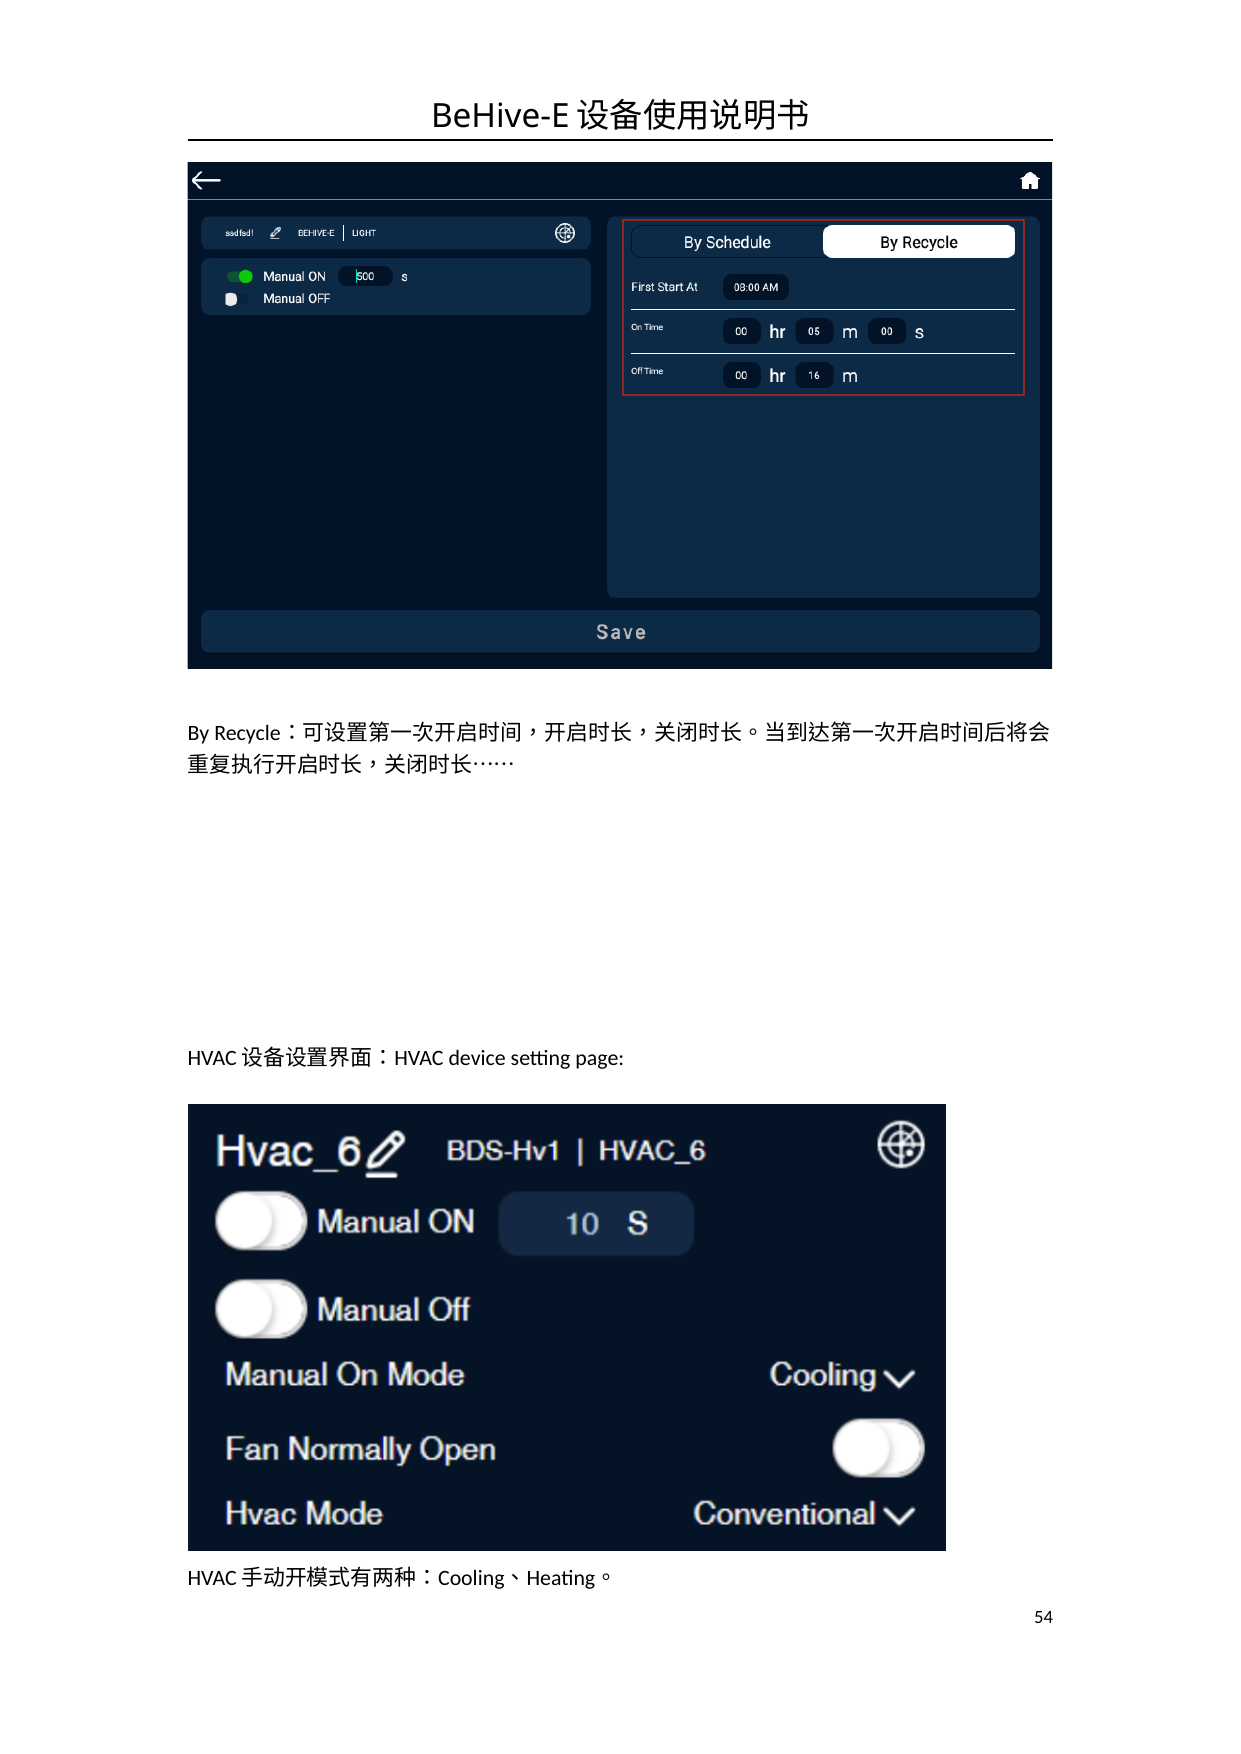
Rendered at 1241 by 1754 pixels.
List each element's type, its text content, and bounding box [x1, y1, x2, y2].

text HVAC设备设置界面：HVAC device setting page: [187, 1039, 1053, 1072]
picture [187, 1104, 946, 1551]
text HVAC手动开模式有两种：Cooling、Heating。 [187, 1559, 1053, 1592]
text By Recycle：可设置第一次开启时间，开启时长，关闭时长。当到达第一次开启时间后将会重复执行开启时长，关闭时长…… [187, 714, 1053, 779]
picture [187, 162, 1053, 669]
